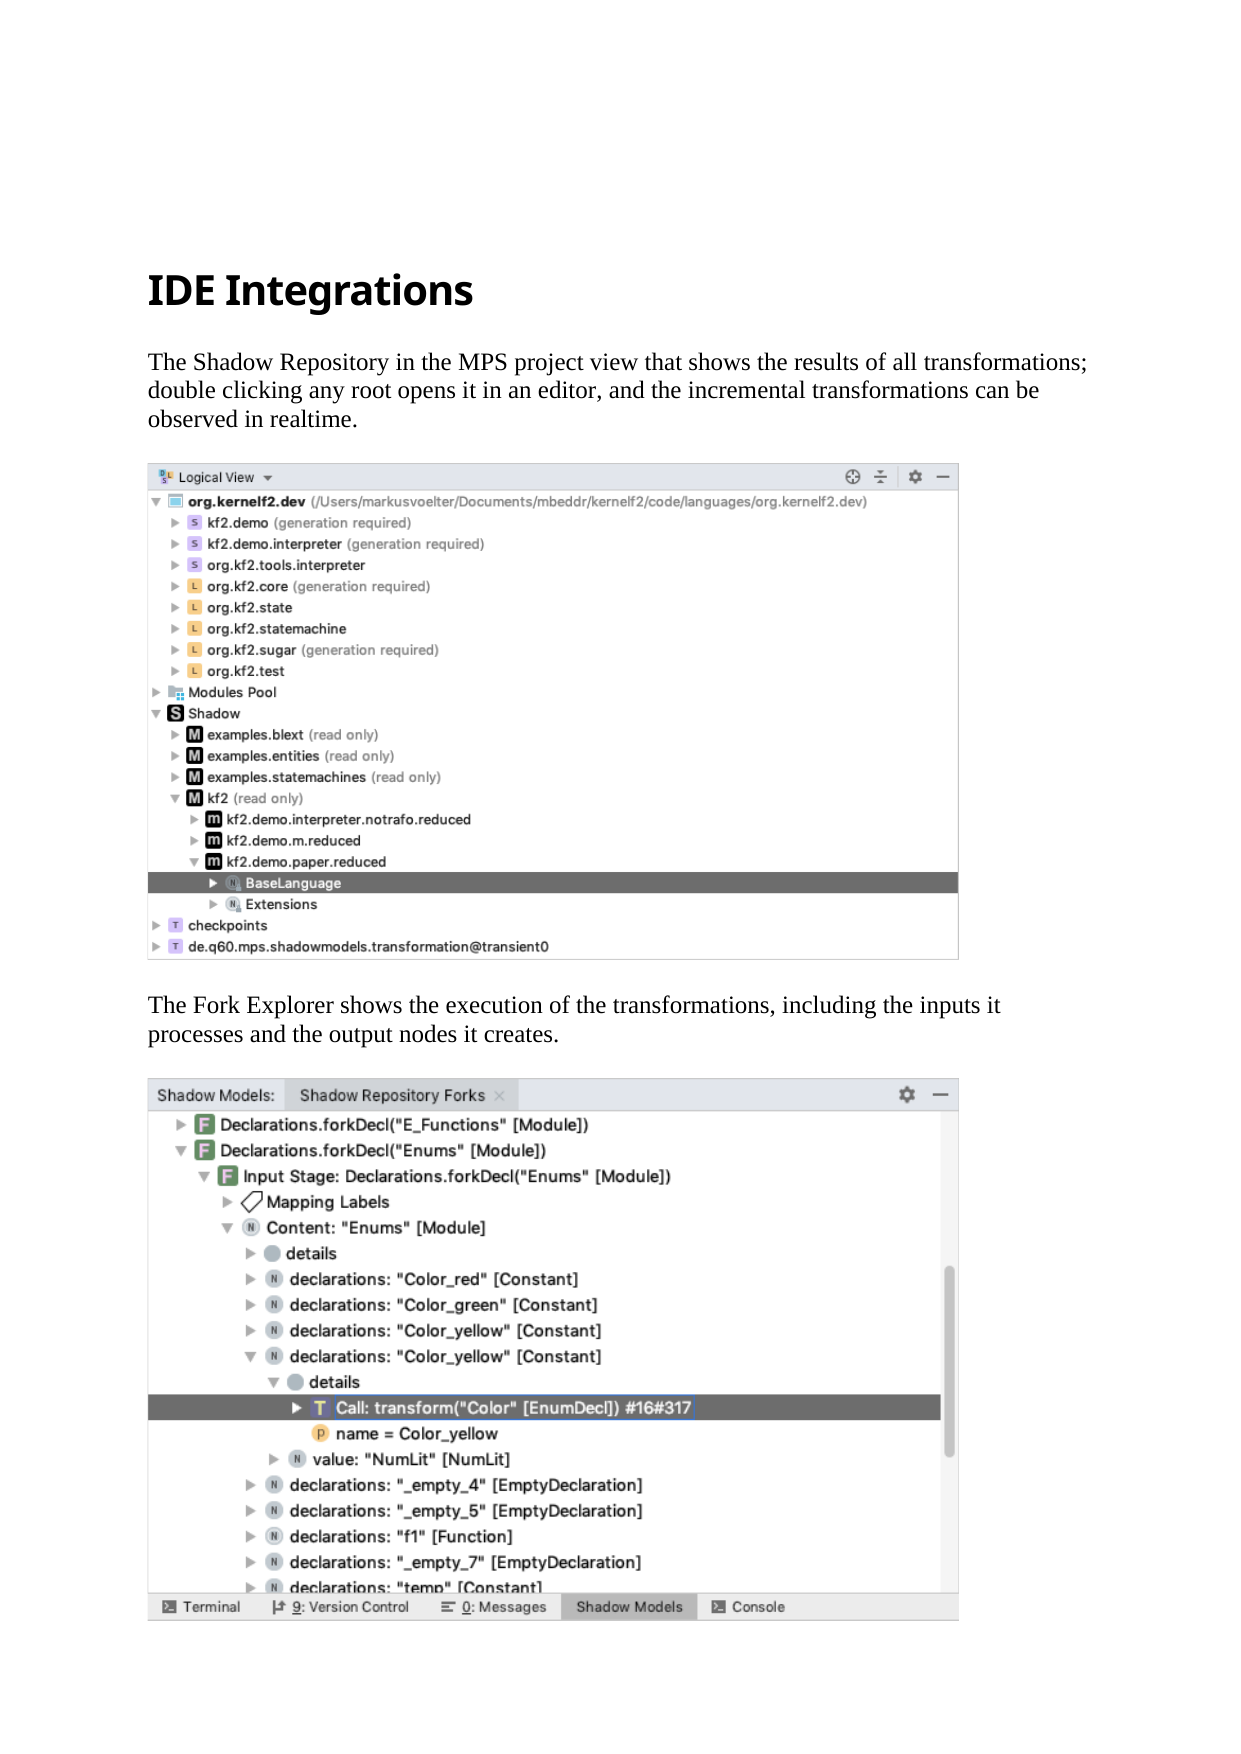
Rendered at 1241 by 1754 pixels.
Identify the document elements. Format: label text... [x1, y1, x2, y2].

picture [147, 1078, 959, 1621]
title IDE Integrations [148, 148, 1093, 318]
text The Fork Explorer shows the execution of the transformations, including the inputs it processes and the output nodes it creates. [148, 990, 1093, 1048]
picture [147, 463, 959, 960]
text The Shadow Repository in the MPS project view that shows the results of all transformations; double clicking any root opens it in an editor, and the incremental transformations can be observed in realtime. [148, 347, 1093, 433]
